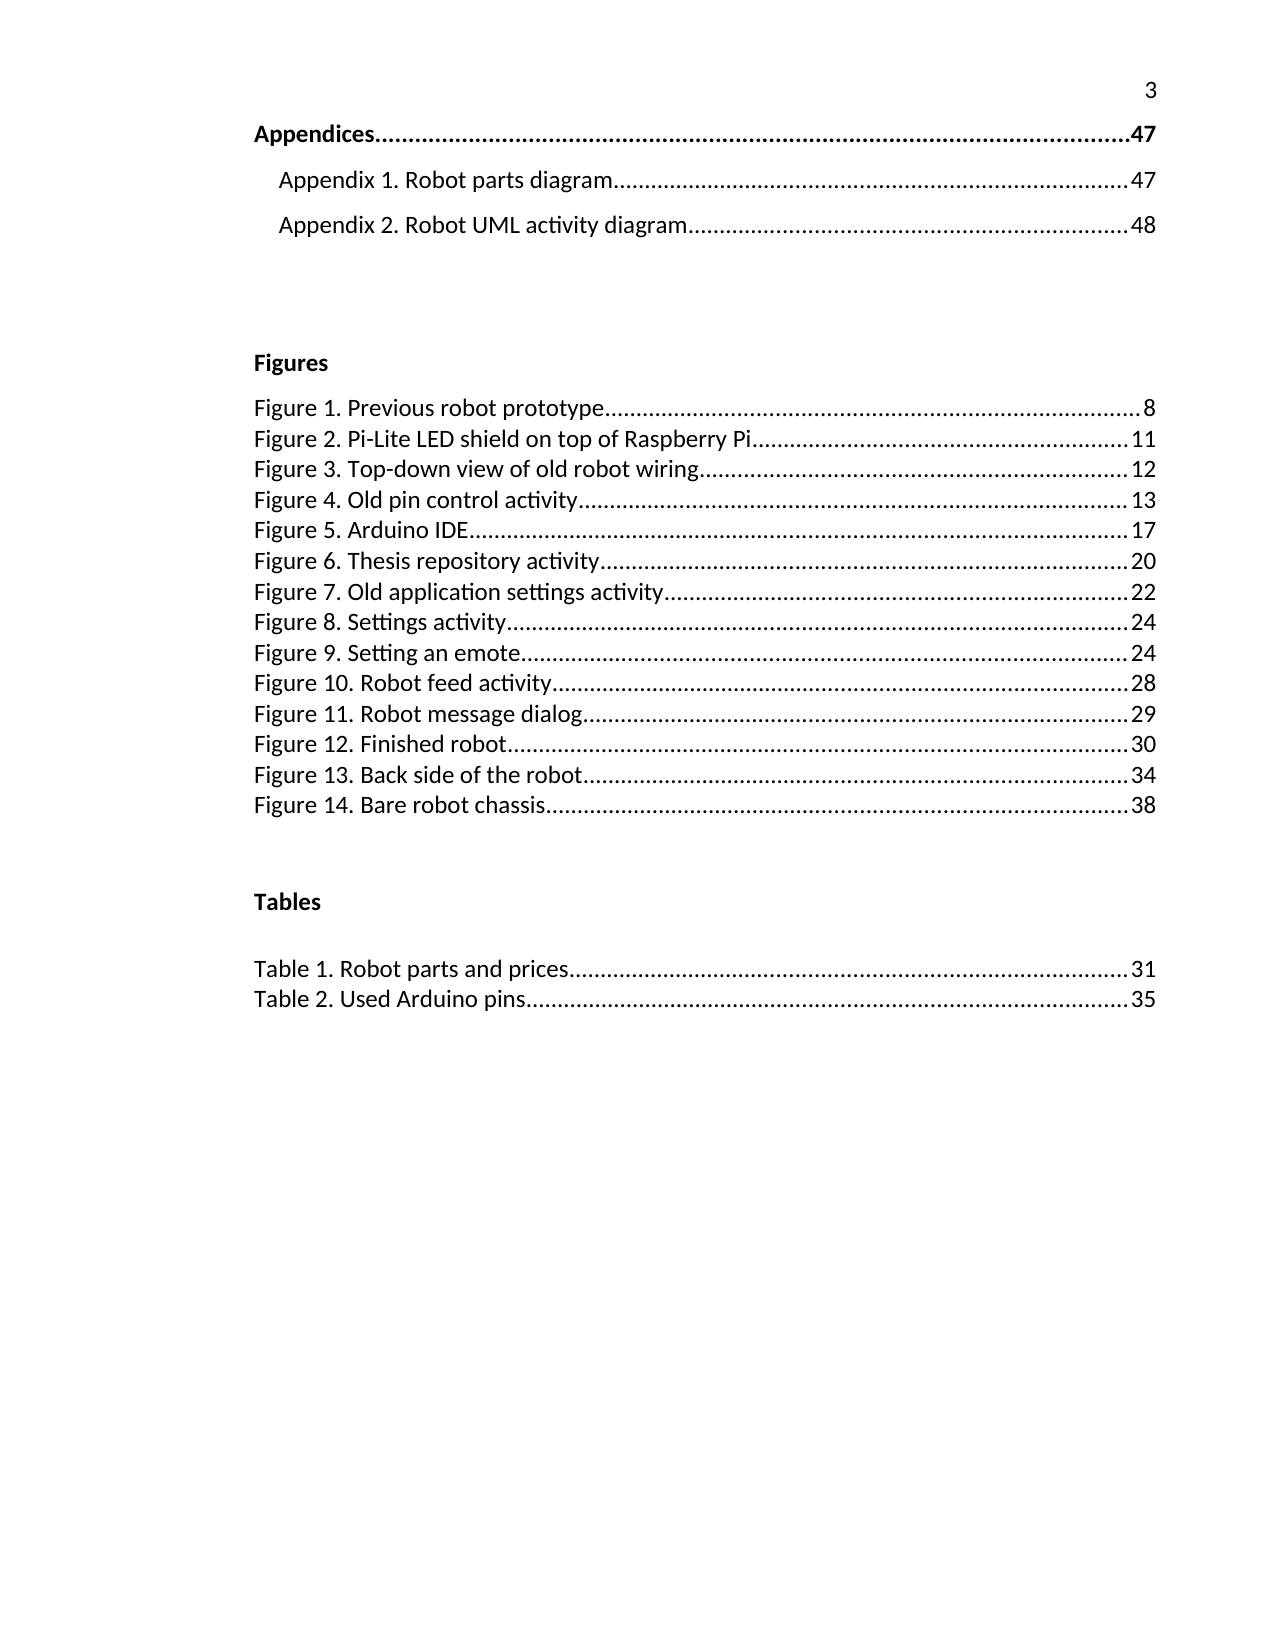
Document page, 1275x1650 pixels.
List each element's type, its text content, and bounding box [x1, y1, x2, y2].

text Figure 4. Old pin control activity 13 [254, 484, 1157, 515]
text Figure 1. Previous robot prototype 8 [254, 393, 1157, 423]
text Figure 11. Robot message dialog 29 [254, 698, 1157, 728]
text Table 1. Robot parts and prices 31 [254, 953, 1157, 983]
text Figure 12. Finished robot 30 [254, 728, 1157, 759]
text Table 2. Used Arduino pins 35 [254, 983, 1157, 1014]
text Figure 10. Robot feed activity 28 [254, 667, 1157, 698]
text Figure 5. Arduino IDE 17 [254, 515, 1157, 545]
text Figure 3. Top-down view of old robot wiring 12 [254, 454, 1157, 484]
text Figure 9. Setting an emote 24 [254, 637, 1157, 667]
text Figures [254, 347, 1157, 377]
text Figure 14. Bare robot chassis 38 [254, 789, 1157, 820]
text Figure 7. Old application settings activity 22 [254, 576, 1157, 606]
text Figure 13. Back side of the robot 34 [254, 759, 1157, 789]
text Figure 6. Thesis repository activity 20 [254, 545, 1157, 576]
text Figure 8. Settings activity 24 [254, 606, 1157, 637]
text Figure 2. Pi-Lite LED shield on top of Raspberry Pi 11 [254, 423, 1157, 454]
text Tables [254, 886, 1157, 917]
